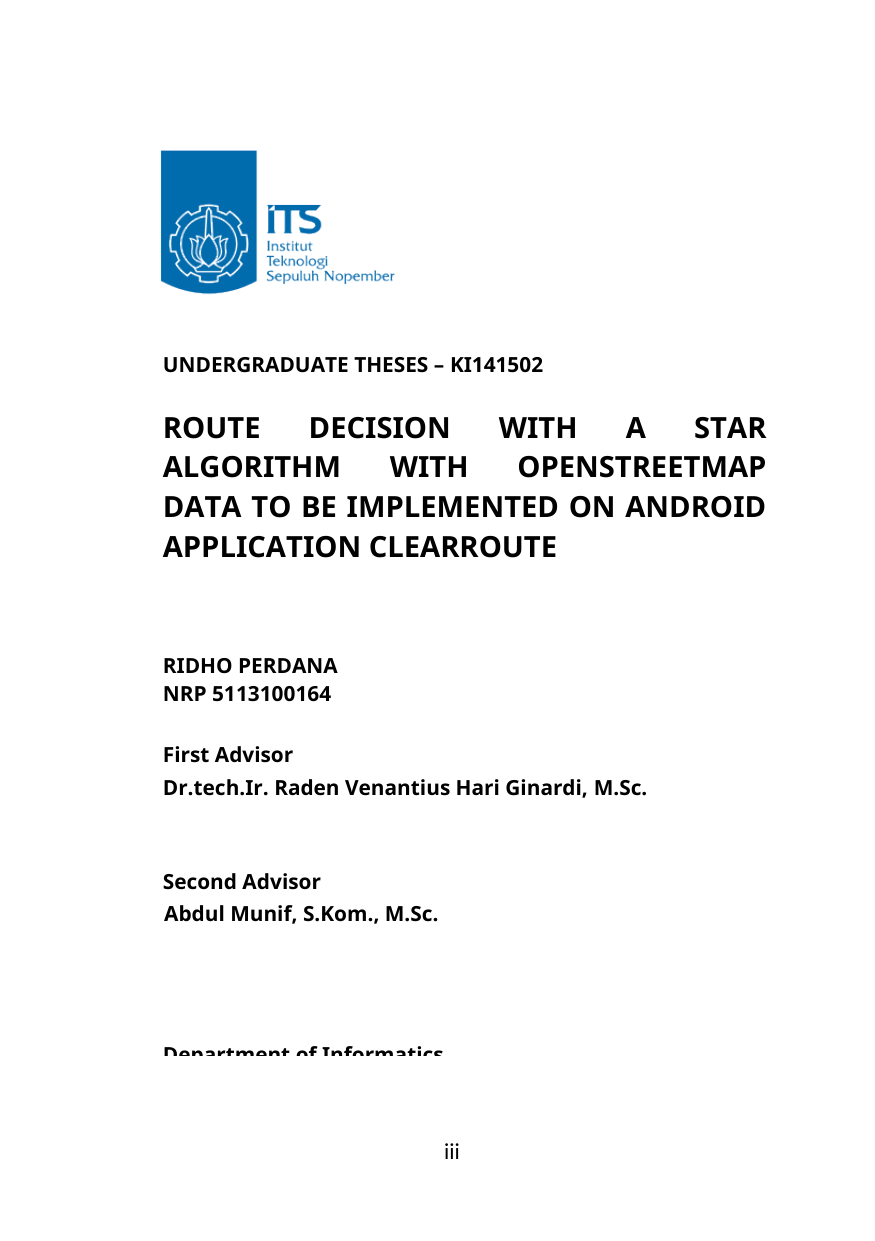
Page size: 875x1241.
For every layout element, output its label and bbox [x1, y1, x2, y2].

picture [152, 147, 416, 298]
